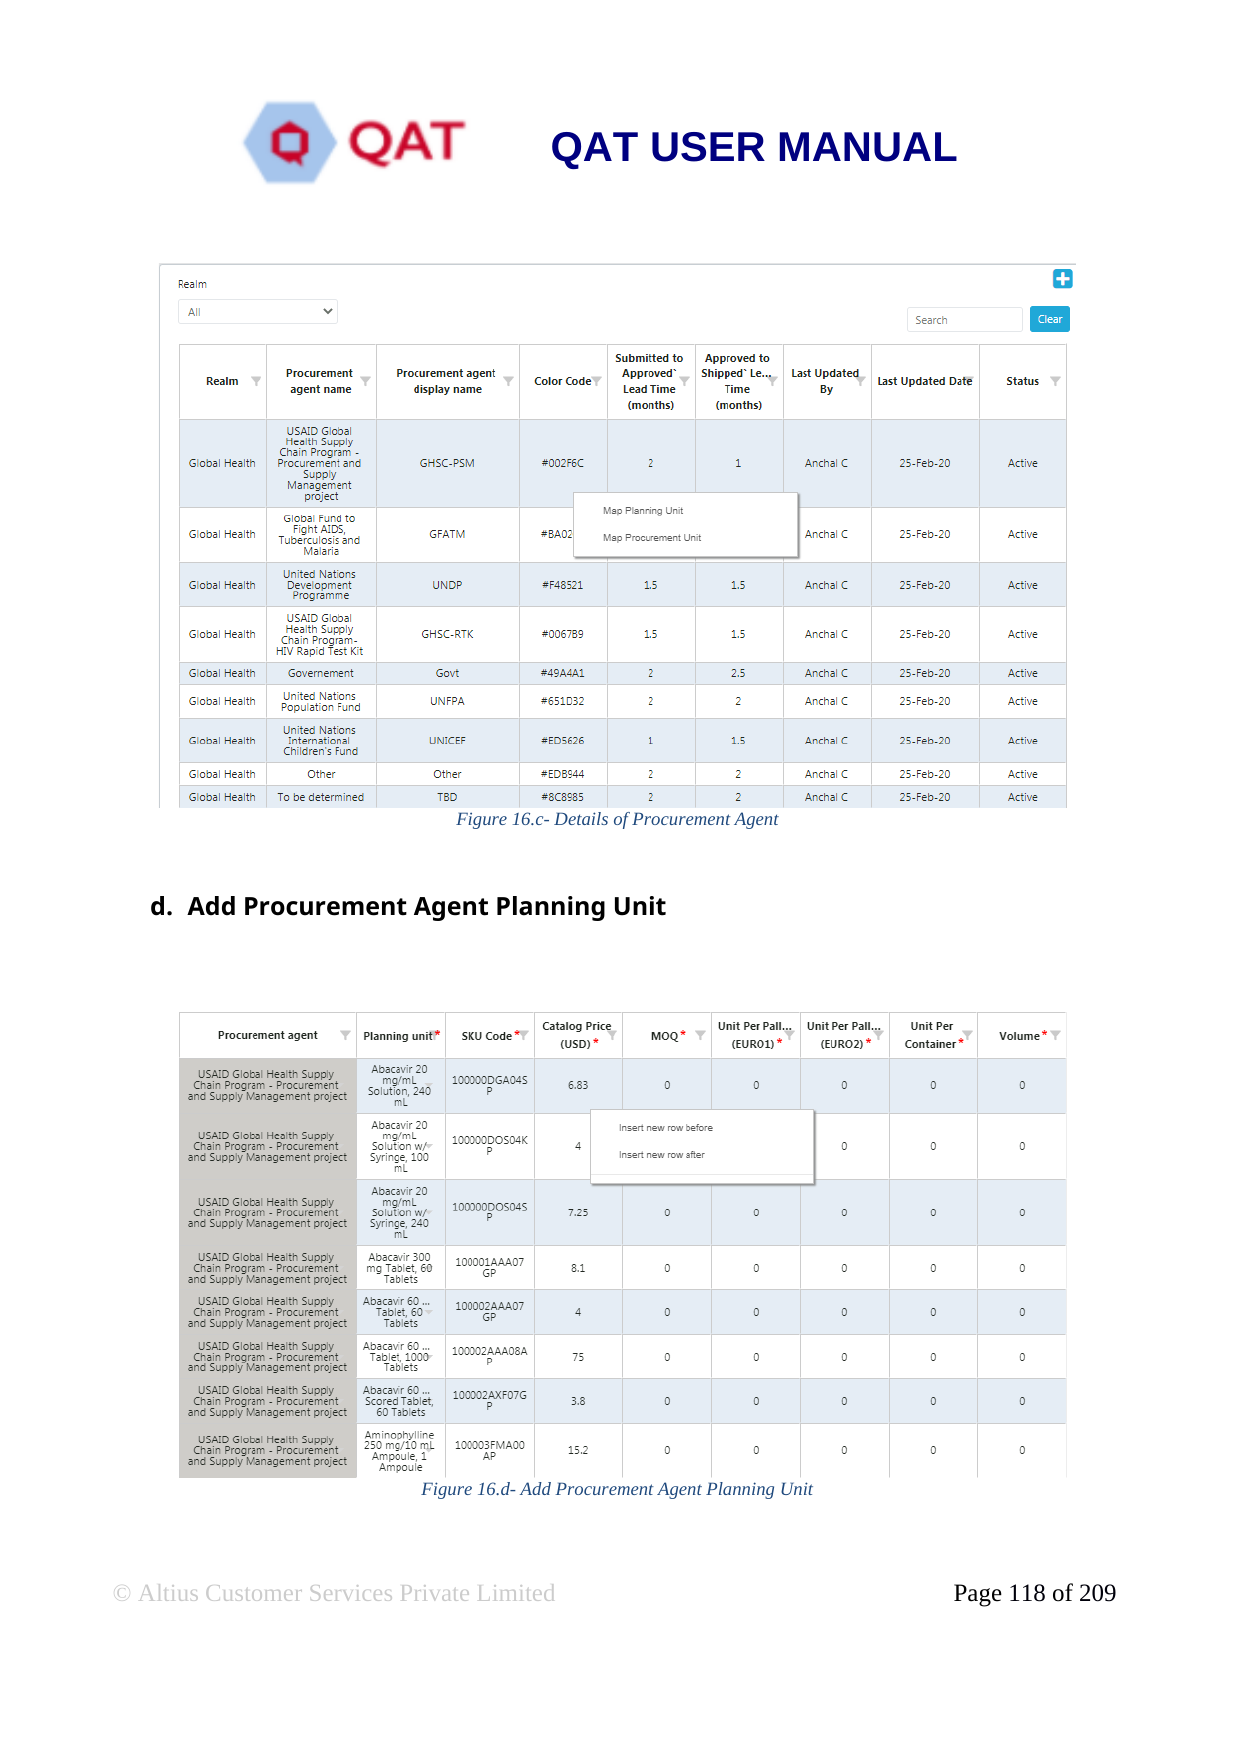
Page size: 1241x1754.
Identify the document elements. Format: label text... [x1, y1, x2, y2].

text Figure 16.c- Details of Procurement Agent [112, 808, 1122, 829]
picture [158, 263, 1076, 808]
list Add Procurement Agent Planning Unit [150, 878, 1122, 930]
picture [229, 98, 484, 189]
text Figure 16.d- Add Procurement Agent Planning Unit [112, 1478, 1122, 1499]
picture [168, 963, 1067, 1478]
